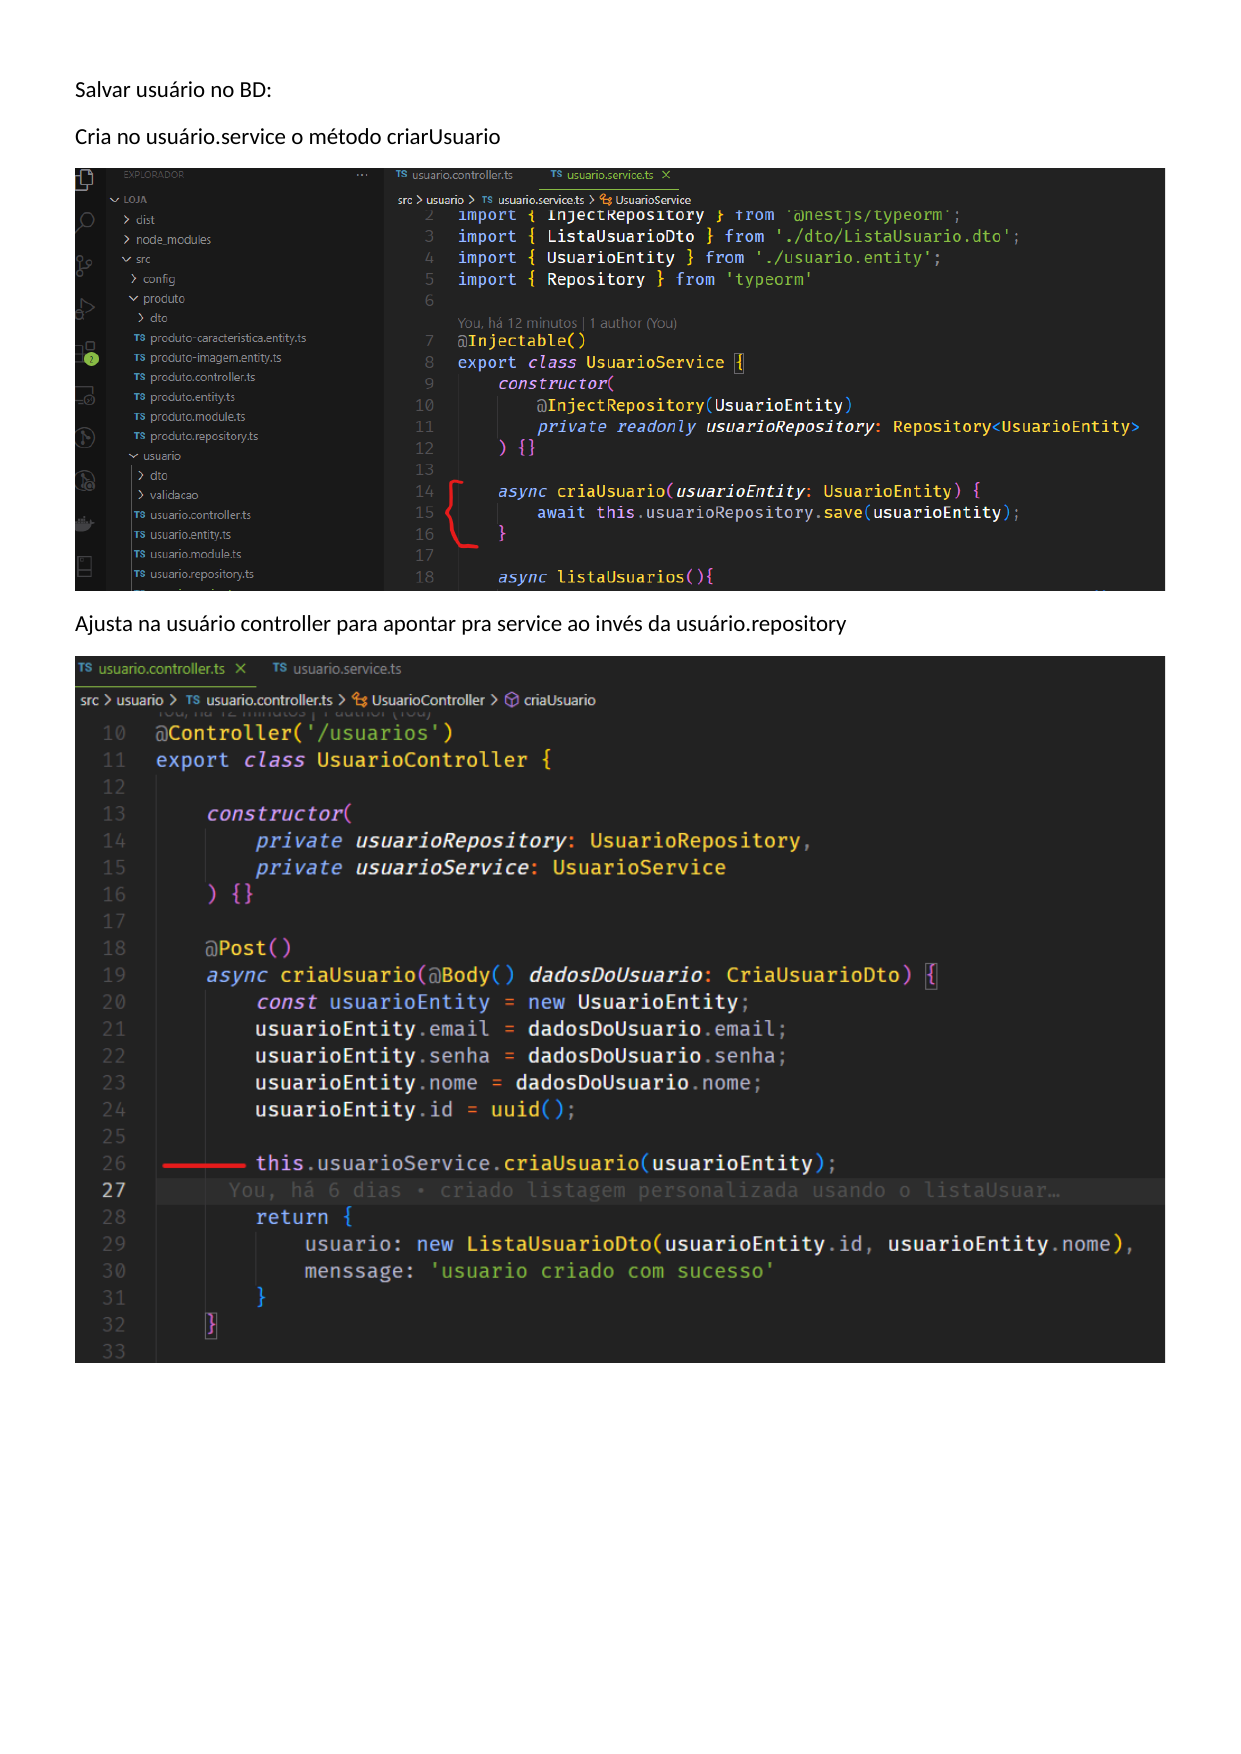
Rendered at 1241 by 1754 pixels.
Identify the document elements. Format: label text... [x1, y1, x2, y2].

text Ajusta na usuário controller para apontar pra service ao invés da usuário.repository [75, 609, 1165, 638]
text Salvar usuário no BD: [75, 75, 1165, 103]
text Cria no usuário.service o método criarUsuario [75, 122, 1165, 150]
picture [75, 168, 1166, 591]
picture [75, 656, 1166, 1363]
